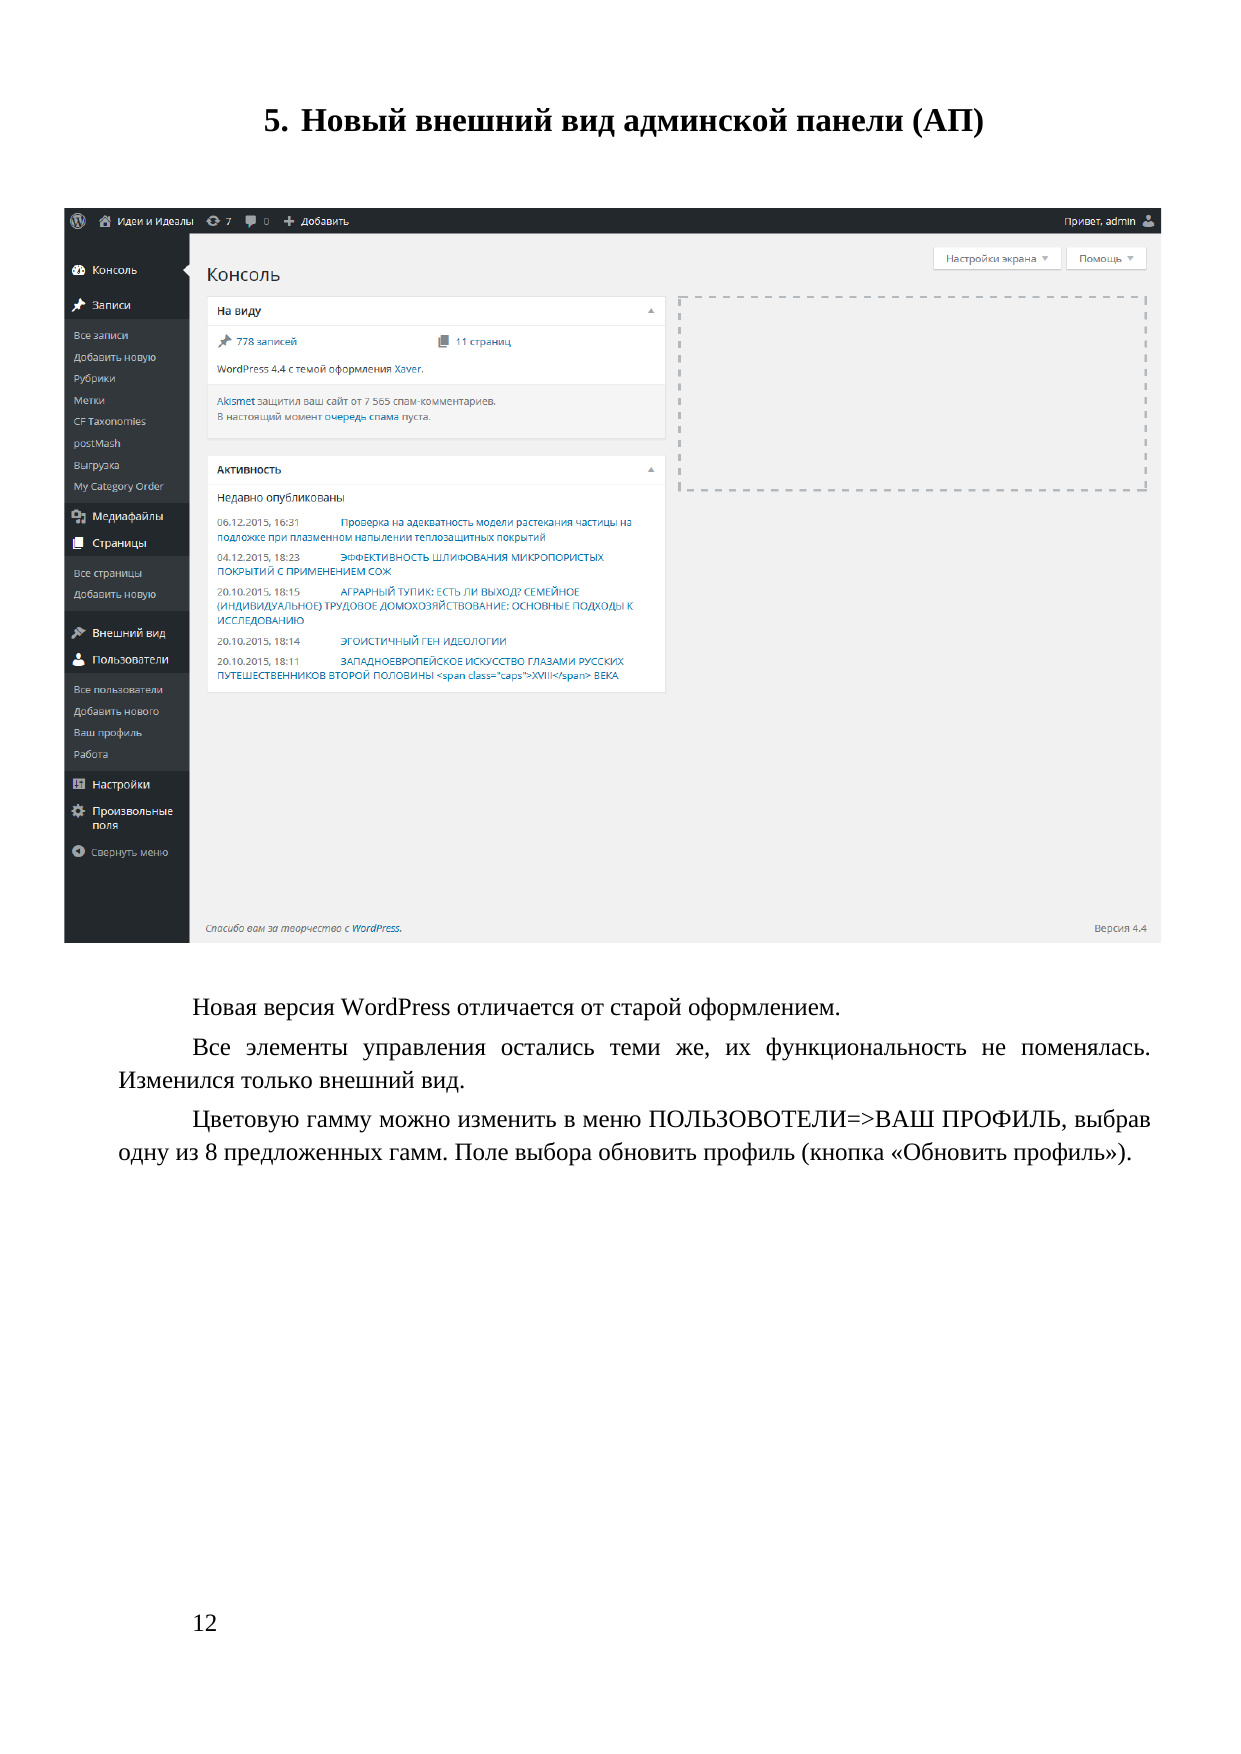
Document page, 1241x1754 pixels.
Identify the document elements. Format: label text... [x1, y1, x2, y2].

text Новая версия WordPress отличается от старой оформлением. [118, 992, 1152, 1021]
text Все элементы управления остались теми же, их функциональность не поменялась. Изменился только внешний вид. [118, 1032, 1152, 1093]
text Цветовую гамму можно изменить в меню ПОЛЬЗОВОТЕЛИ=>ВАШ ПРОФИЛЬ, выбрав одну из 8 предложенных гамм. Поле выбора обновить профиль (кнопка «Обновить профиль»). [118, 1104, 1152, 1166]
picture [64, 208, 1162, 943]
text Новый внешний вид админской панели (АП) [96, 100, 1152, 138]
